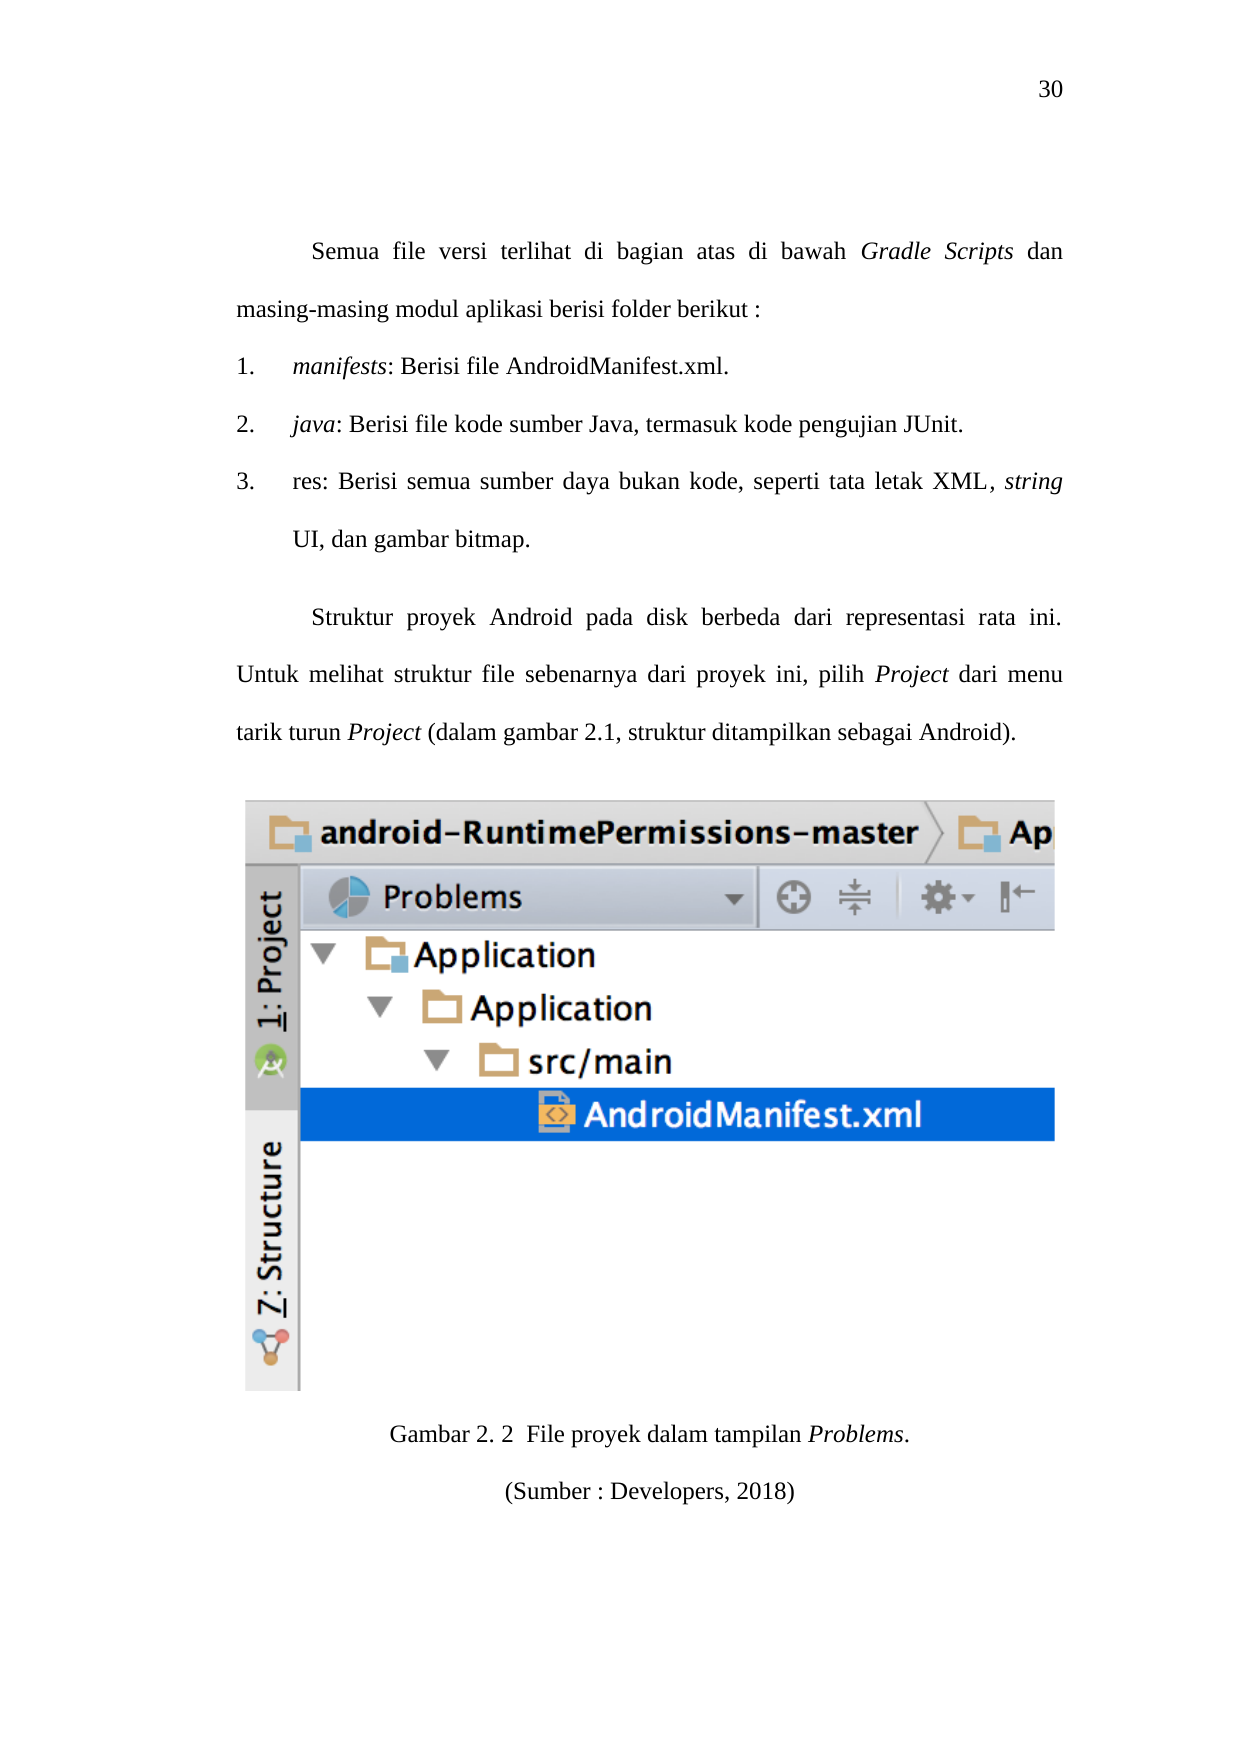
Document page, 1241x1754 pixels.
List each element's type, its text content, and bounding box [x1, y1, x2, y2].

list java: Berisi file kode sumber Java, termasuk kode pengujian JUnit. [236, 409, 1063, 437]
list manifests: Berisi file AndroidManifest.xml. [236, 351, 1063, 380]
text (Sumber : Developers, 2018) [236, 1476, 1063, 1505]
text Struktur proyek Android pada disk berbeda dari representasi rata ini. Untuk melihat struktur file sebenarnya dari proyek ini, pilih Project dari menu tarik turun Project (dalam gambar 2.1, struktur ditampilkan sebagai Android). [236, 602, 1063, 746]
list res: Berisi semua sumber daya bukan kode, seperti tata letak XML, string UI, dan gambar bitmap. [236, 466, 1063, 552]
picture [244, 799, 1055, 1391]
text Semua file versi terlihat di bagian atas di bawah Gradle Scripts dan masing-masing modul aplikasi berisi folder berikut : [236, 236, 1063, 322]
